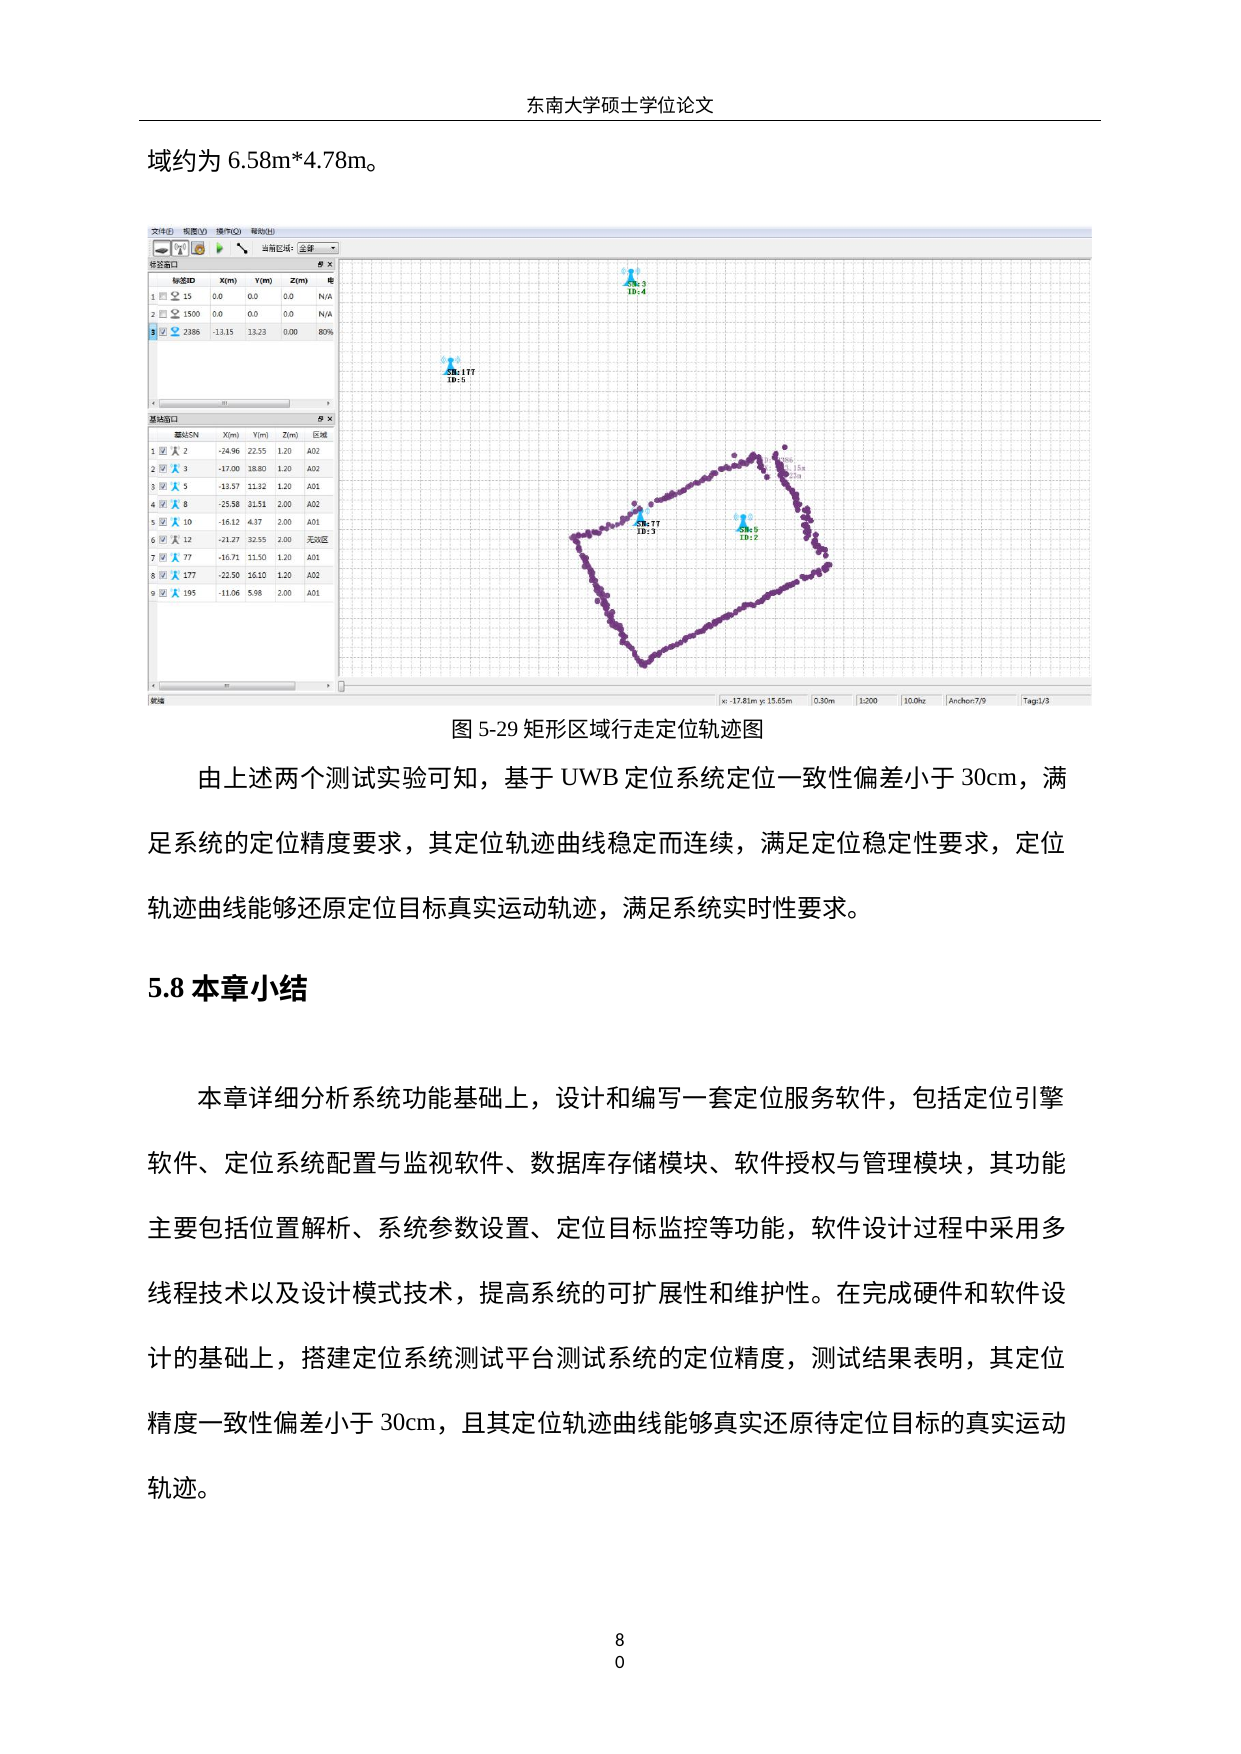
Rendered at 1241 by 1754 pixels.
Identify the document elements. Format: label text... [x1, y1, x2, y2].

subtitle 5.8 本章小结 [148, 954, 1093, 1019]
picture [147, 224, 1092, 706]
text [148, 127, 1068, 192]
text 本章详细分析系统功能基础上，设计和编写一套定位服务软件，包括定位引擎软件、定位系统配置与监视软件、数据库存储模块、软件授权与管理模块，其功能主要包括位置解析、系统参数设置、定位目标监控等功能，软件设计过程中采用多线程技术以及设计模式技术，提高系统的可扩展性和维护性。在完成硬件和软件设计的基础上，搭建定位系统测试平台测试系统的定位精度，测试结果表明，其定位精度一致性偏差小于30cm，且其定位轨迹曲线能够真实还原待定位目标的真实运动轨迹。 [148, 1064, 1068, 1519]
text 图 5-29 矩形区域行走定位轨迹图 [148, 712, 1068, 744]
text 由上述两个测试实验可知，基于UWB定位系统定位一致性偏差小于30cm，满足系统的定位精度要求，其定位轨迹曲线稳定而连续，满足定位稳定性要求，定位轨迹曲线能够还原定位目标真实运动轨迹，满足系统实时性要求。 [148, 744, 1068, 939]
